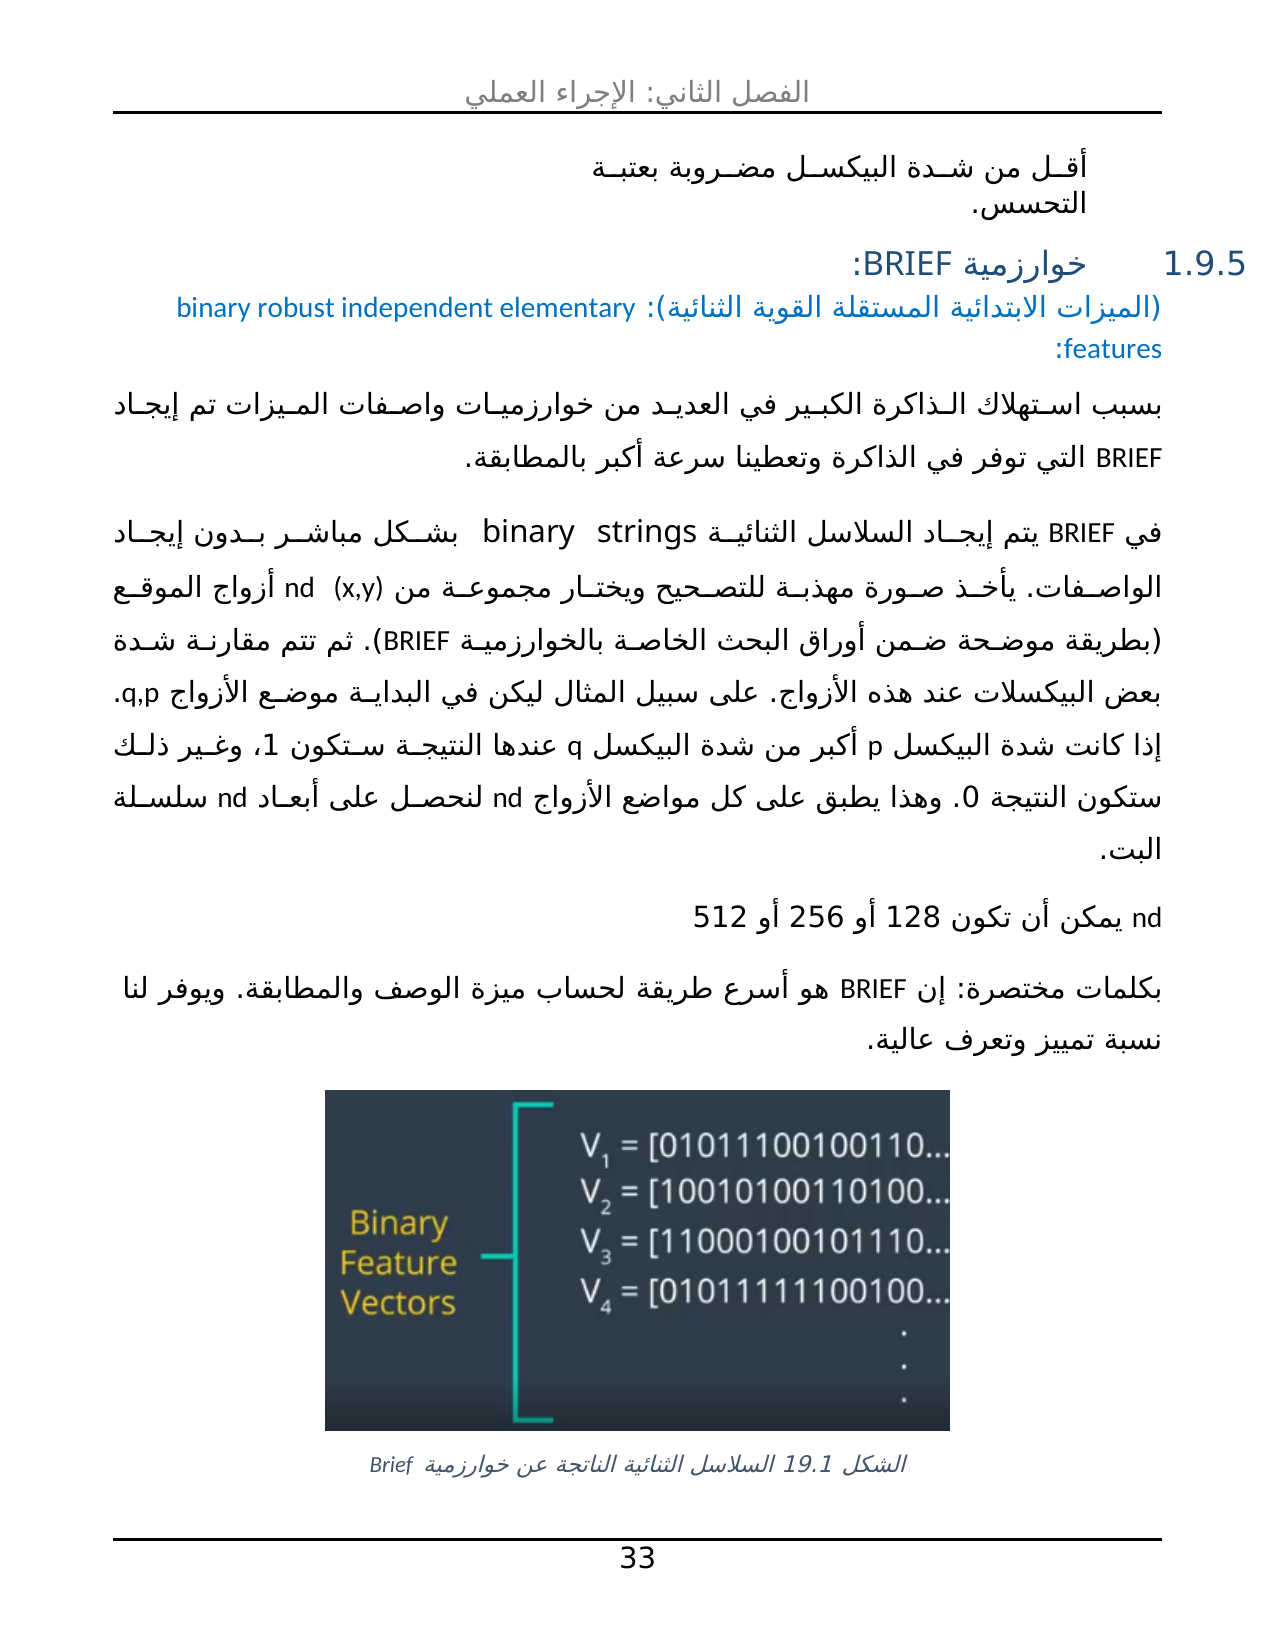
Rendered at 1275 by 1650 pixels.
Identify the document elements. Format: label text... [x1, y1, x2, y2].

text بكلمات مختصرة: إن BRIEF هو أسرع طريقة لحساب ميزة الوصف والمطابقة. ويوفر لنا نسبة تمييز وتعرف عالية. [122, 970, 1162, 1056]
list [591, 150, 1125, 221]
text nd يمكن أن تكون 128 أو 256 أو 512 [553, 899, 1162, 935]
text في BRIEF يتم إيجاد السلاسل الثنائية binary strings بشكل مباشر بدون إيجاد الواصفات. يأخذ صورة مهذبة للتصحيح ويختار مجموعة من nd (x,y) أزواج الموقع (بطريقة موضحة ضمن أوراق البحث الخاصة بالخوارزمية BRIEF). ثم تتم مقارنة شدة بعض البيكسلات عند هذه الأزواج. على سبيل المثال ليكن في البداية موضع الأزواج q,p. إذا كانت شدة البيكسل p أكبر من شدة البيكسل q عندها النتيجة ستكون 1، وغير ذلك ستكون النتيجة 0. وهذا يطبق على كل مواضع الأزواج nd لنحصل على أبعاد nd سلسلة البت. [112, 509, 1162, 866]
text بسبب استهلاك الذاكرة الكبير في العديد من خوارزميات واصفات الميزات تم إيجاد BRIEF التي توفر في الذاكرة وتعطينا سرعة أكبر بالمطابقة. [112, 387, 1162, 475]
subtitle خوارزمية BRIEF: [112, 240, 1162, 285]
picture [325, 1090, 950, 1431]
text (الميزات الابتدائية المستقلة القوية الثنائية): binary robust independent elementary features: [112, 289, 1162, 366]
text الشكل ‏1.19 السلاسل الثنائية الناتجة عن خوارزمية Brief [112, 1450, 1162, 1478]
